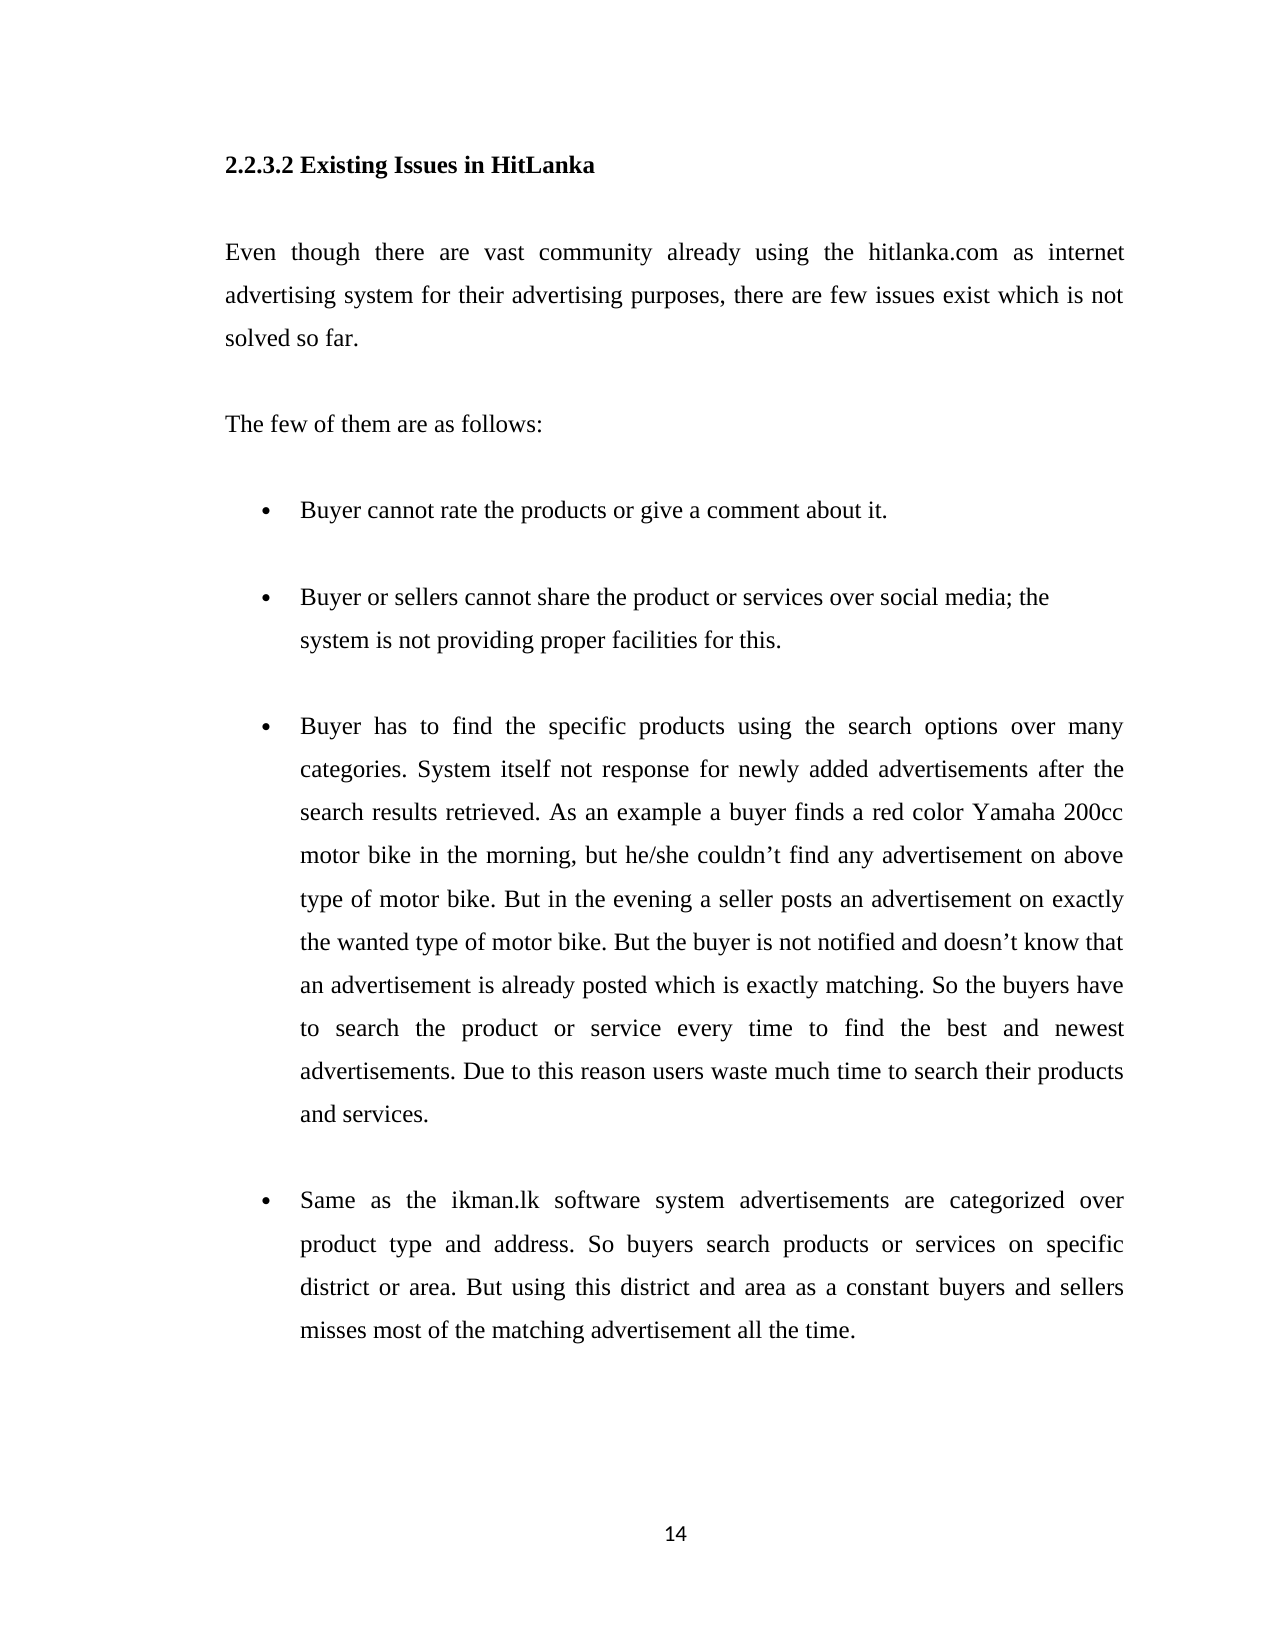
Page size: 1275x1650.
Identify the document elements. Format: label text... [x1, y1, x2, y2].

list Existing Issues in HitLanka [225, 150, 1125, 179]
list Buyer or sellers cannot share the product or services over social media; the system is not providing proper facilities for this. [262, 582, 1125, 654]
text The few of them are as follows: [225, 409, 1125, 438]
text Even though there are vast community already using the hitlanka.com as internet advertising system for their advertising purposes, there are few issues exist which is not solved so far. [225, 237, 1125, 352]
list Buyer cannot rate the products or give a comment about it. [262, 496, 1125, 524]
list Same as the ikman.lk software system advertisements are categorized over product type and address. So buyers search products or services on specific district or area. But using this district and area as a constant buyers and sellers misses most of the matching advertisement all the time. [262, 1186, 1125, 1344]
list Buyer has to find the specific products using the search options over many categories. System itself not response for newly added advertisements after the search results retrieved. As an example a buyer finds a red color Yamaha 200cc motor bike in the morning, but he/she couldn’t find any advertisement on above type of motor bike. But in the evening a seller posts an advertisement on exactly the wanted type of motor bike. But the buyer is not notified and doesn’t know that an advertisement is already posted which is exactly matching. So the buyers have to search the product or service every time to find the best and newest advertisements. Due to this reason users waste much time to search their products and services. [262, 711, 1125, 1128]
